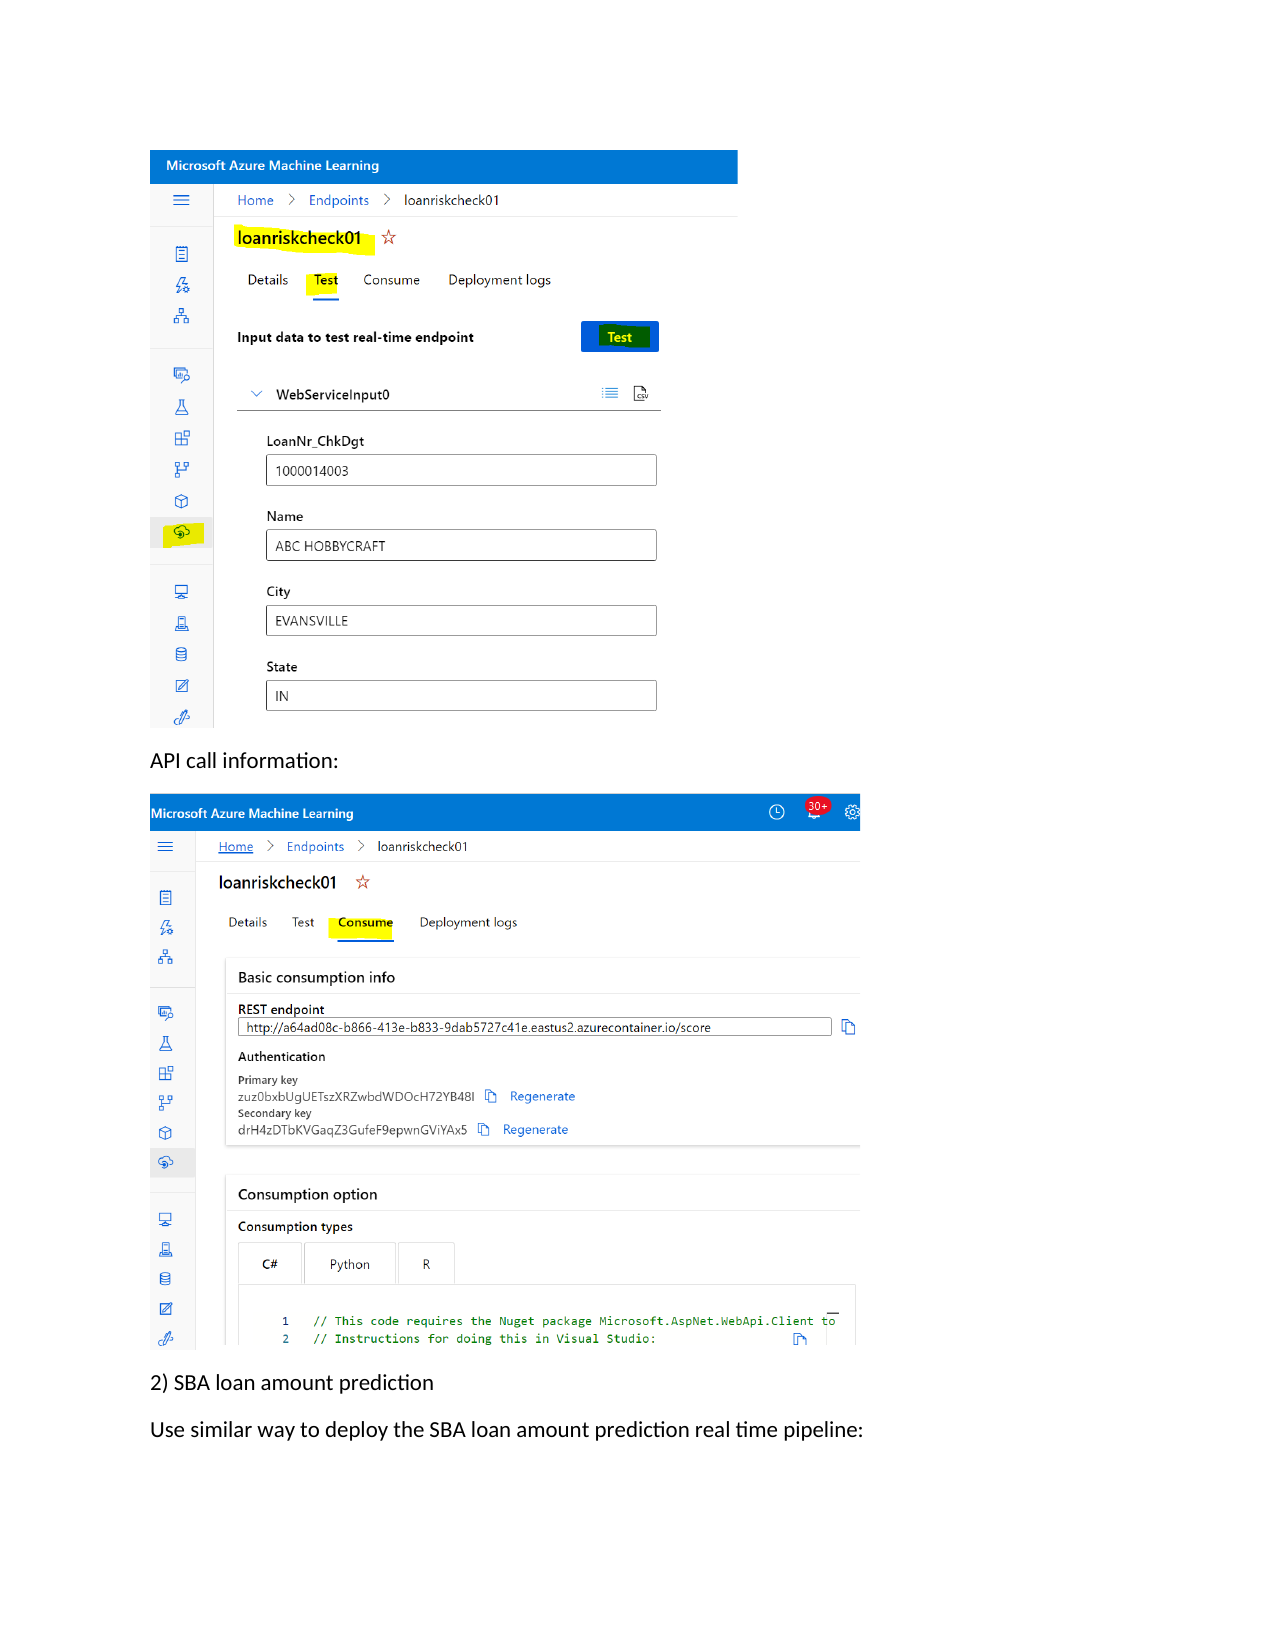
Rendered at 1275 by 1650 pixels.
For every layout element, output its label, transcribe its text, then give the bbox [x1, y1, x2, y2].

text Use similar way to deploy the SBA loan amount prediction real time pipeline: [150, 1415, 1125, 1443]
text API call information: [150, 746, 1125, 774]
text 2) SBA loan amount prediction [150, 1368, 1125, 1396]
picture [150, 150, 738, 728]
picture [150, 793, 861, 1350]
